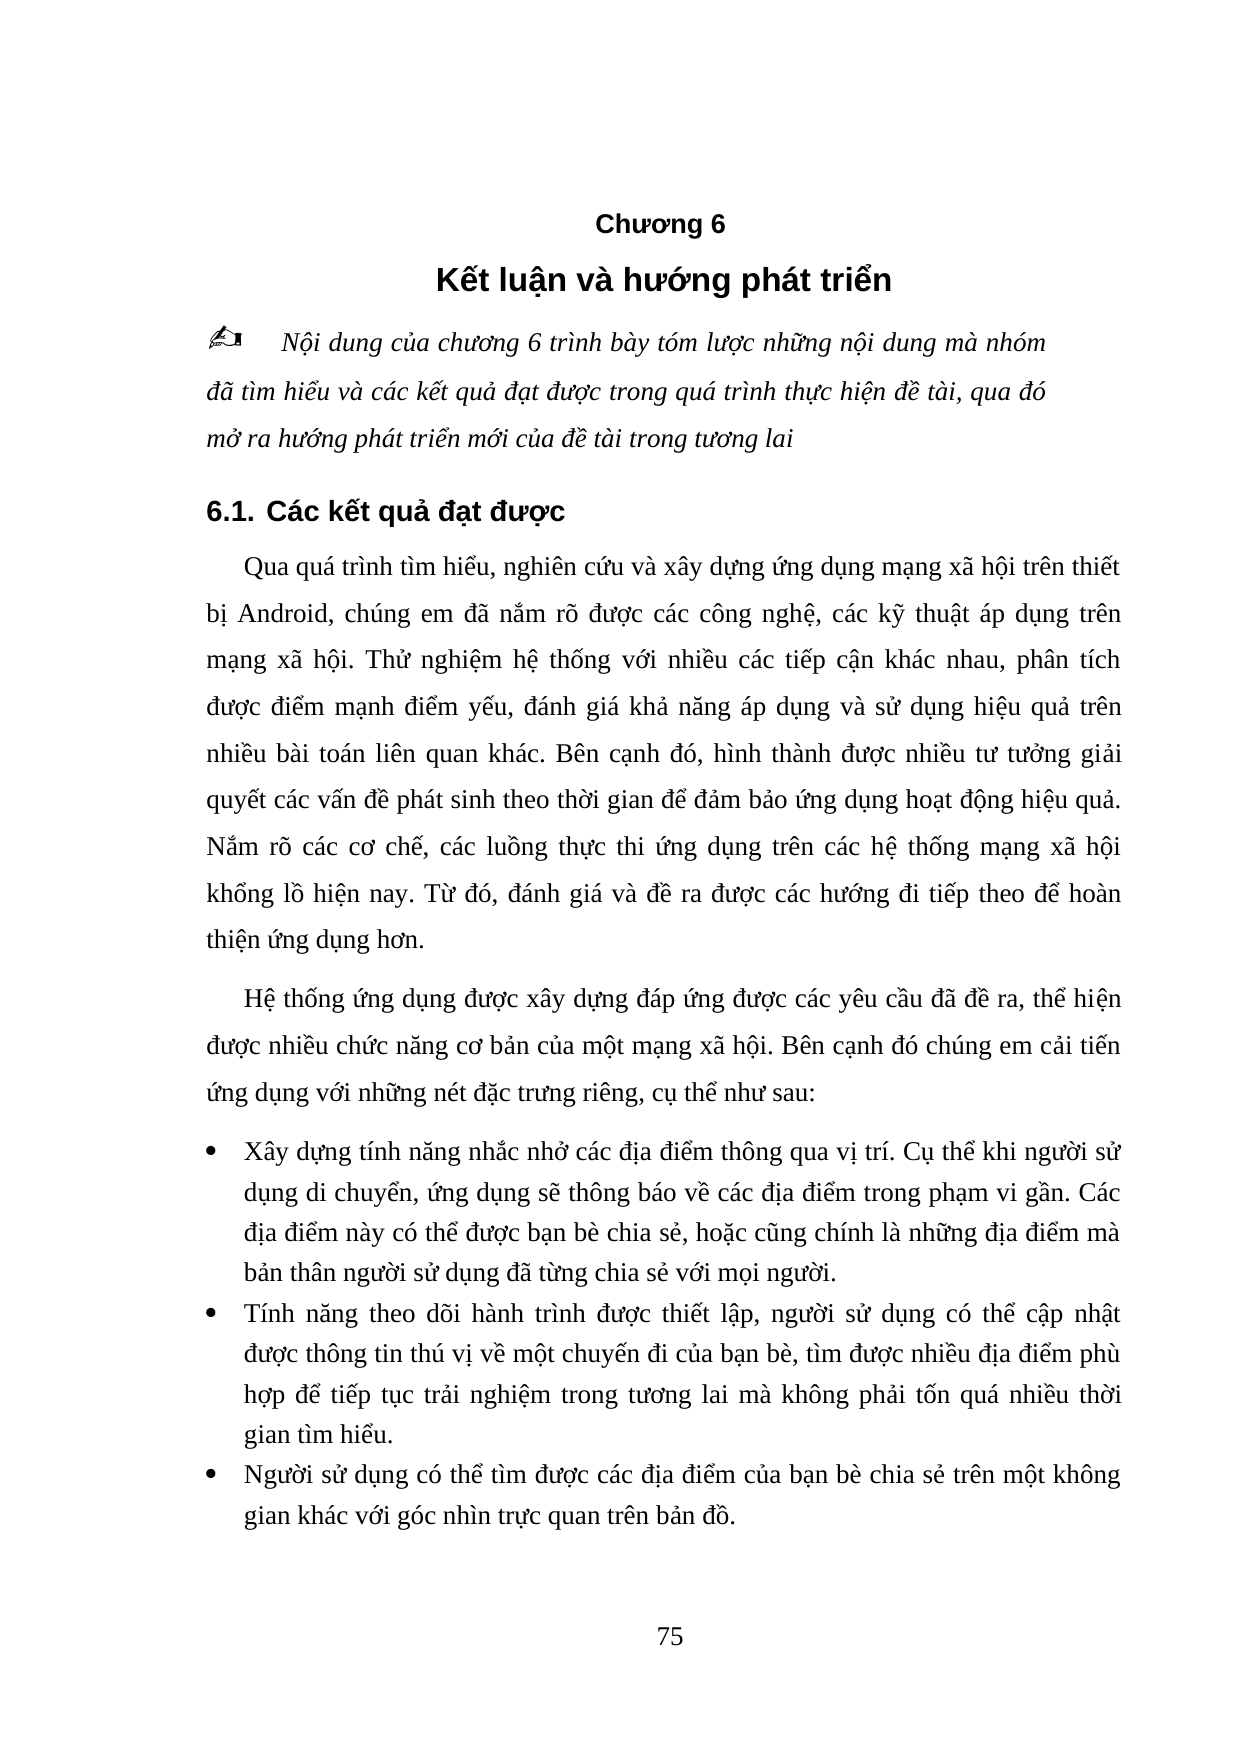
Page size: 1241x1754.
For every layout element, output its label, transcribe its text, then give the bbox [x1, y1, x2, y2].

text Nội dung của chương 6 trình bày tóm lược những nội dung mà nhóm đã tìm hiểu và các kết quả đạt được trong quá trình thực hiện đề tài, qua đó mở ra hướng phát triển mới của đề tài trong tương lai [206, 324, 1047, 453]
text Xây dựng tính năng nhắc nhở các địa điểm thông qua vị trí. Cụ thể khi người sử dụng di chuyển, ứng dụng sẽ thông báo về các địa điểm trong phạm vi gần. Các địa điểm này có thể được bạn bè chia sẻ, hoặc cũng chính là những địa điểm mà bản thân người sử dụng đã từng chia sẻ với mọi người. [206, 1135, 1122, 1288]
subtitle Các kết quả đạt được [206, 493, 1122, 527]
text Qua quá trình tìm hiểu, nghiên cứu và xây dựng ứng dụng mạng xã hội trên thiết bị Android, chúng em đã nắm rõ được các công nghệ, các kỹ thuật áp dụng trên mạng xã hội. Thử nghiệm hệ thống với nhiều các tiếp cận khác nhau, phân tích được điểm mạnh điểm yếu, đánh giá khả năng áp dụng và sử dụng hiệu quả trên nhiều bài toán liên quan khác. Bên cạnh đó, hình thành được nhiều tư tưởng giải quyết các vấn đề phát sinh theo thời gian để đảm bảo ứng dụng hoạt động hiệu quả. Nắm rõ các cơ chế, các luồng thực thi ứng dụng trên các hệ thống mạng xã hội khổng lồ hiện nay. Từ đó, đánh giá và đề ra được các hướng đi tiếp theo để hoàn thiện ứng dụng hơn. [206, 550, 1122, 954]
text Hệ thống ứng dụng được xây dựng đáp ứng được các yêu cầu đã đề ra, thể hiện được nhiều chức năng cơ bản của một mạng xã hội. Bên cạnh đó chúng em cải tiến ứng dụng với những nét đặc trưng riêng, cụ thể như sau: [206, 983, 1122, 1107]
subtitle Kết luận và hướng phát triển [206, 202, 1122, 298]
text Người sử dụng có thể tìm được các địa điểm của bạn bè chia sẻ trên một không gian khác với góc nhìn trực quan trên bản đồ. [206, 1459, 1122, 1530]
text Tính năng theo dõi hành trình được thiết lập, người sử dụng có thể cập nhật được thông tin thú vị về một chuyến đi của bạn bè, tìm được nhiều địa điểm phù hợp để tiếp tục trải nghiệm trong tương lai mà không phải tốn quá nhiều thời gian tìm hiểu. [206, 1297, 1122, 1449]
